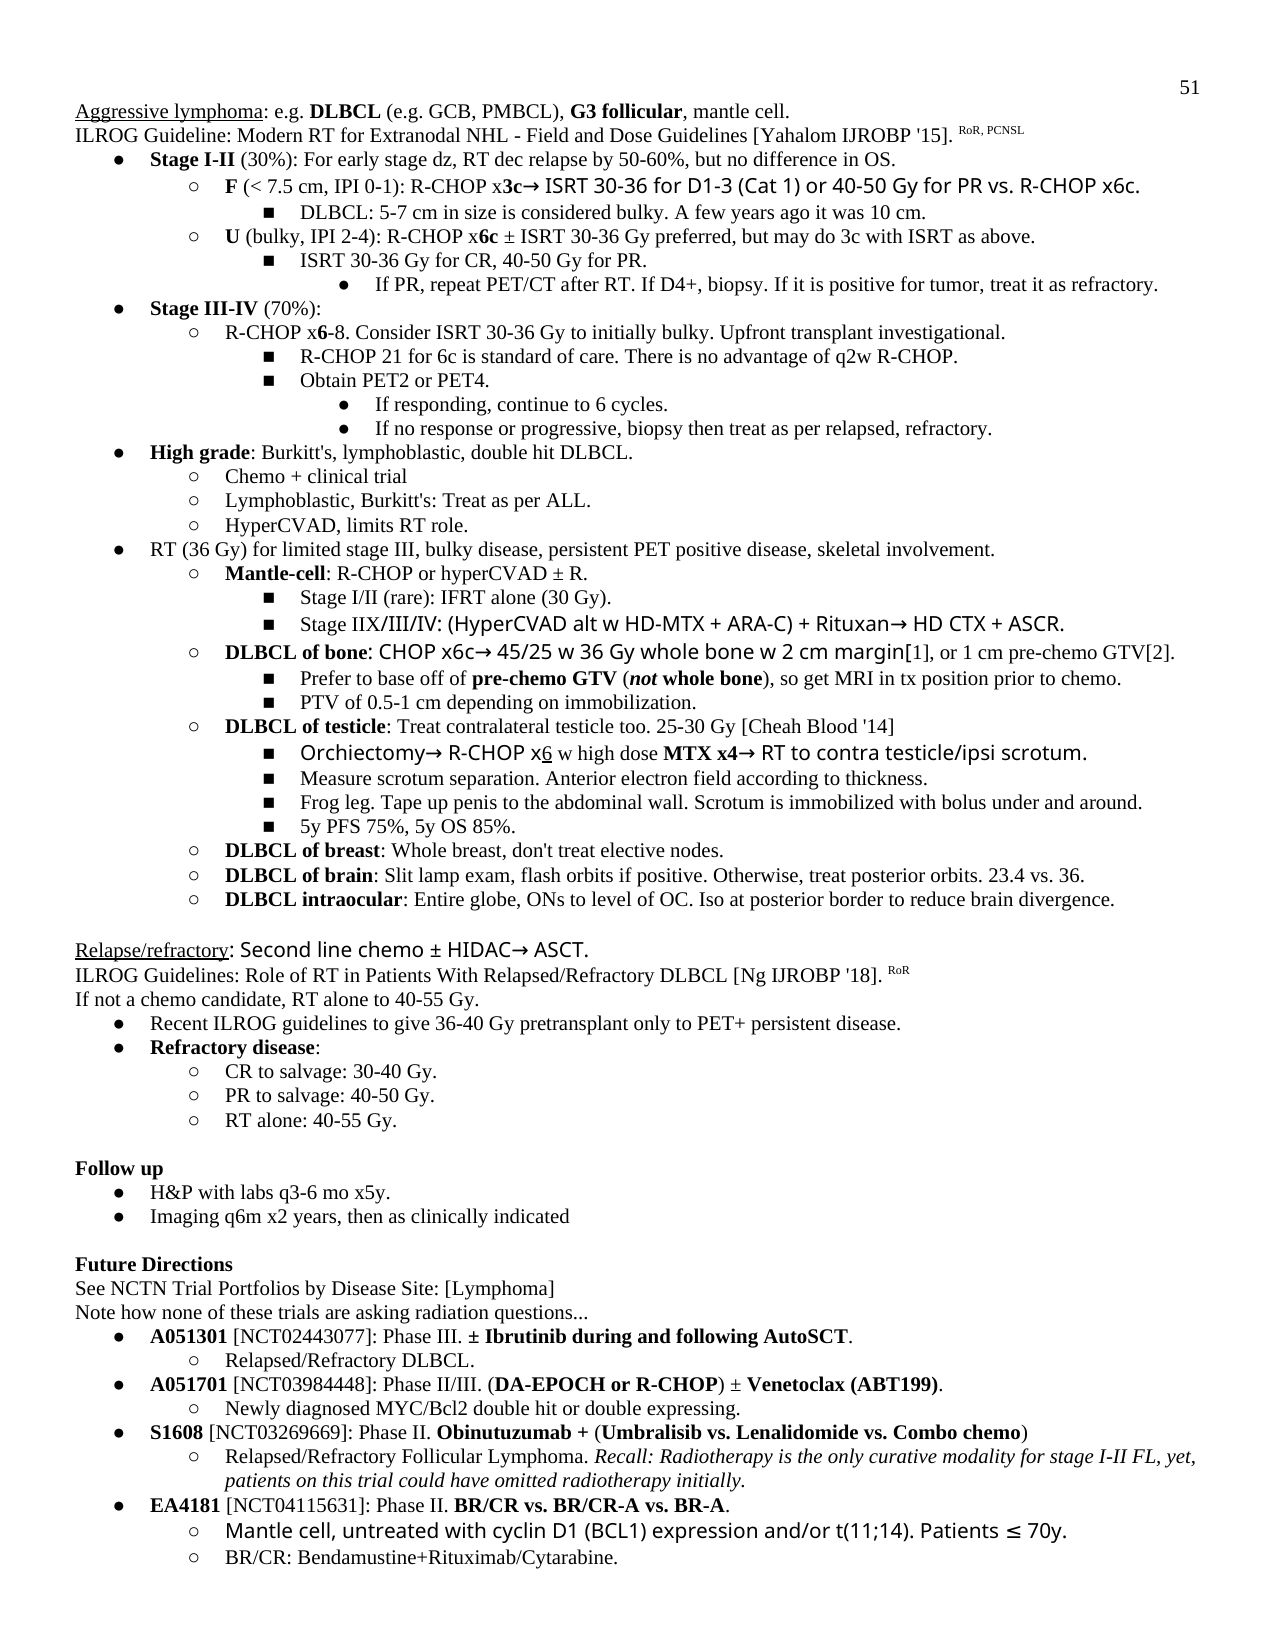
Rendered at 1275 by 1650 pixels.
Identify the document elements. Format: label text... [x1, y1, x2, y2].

list If no response or progressive, biopsy then treat as per relapsed, refractory. [337, 416, 1200, 440]
text Aggressive lymphoma: e.g. DLBCL (e.g. GCB, PMBCL), G3 follicular, mantle cell. [75, 99, 1200, 123]
list DLBCL of testicle: Treat contralateral testicle too. 25-30 Gy [Cheah Blood '14] [187, 714, 1200, 738]
list DLBCL: 5-7 cm in size is considered bulky. A few years ago it was 10 cm. [262, 200, 1200, 224]
subtitle Future Directions [75, 1252, 1200, 1276]
list Measure scrotum separation. Anterior electron field according to thickness. [262, 766, 1200, 790]
list Relapsed/Refractory Follicular Lymphoma. Recall: Radiotherapy is the only curative modality for stage I-II FL, yet, patients on this trial could have omitted radiotherapy initially. [187, 1444, 1200, 1492]
list RT alone: 40-55 Gy. [187, 1107, 1200, 1132]
subtitle Follow up [75, 1156, 1200, 1180]
list Mantle-cell: R-CHOP or hyperCVAD ± R. [187, 561, 1200, 585]
list Recent ILROG guidelines to give 36-40 Gy pretransplant only to PET+ persistent disease. [112, 1011, 1200, 1035]
list Stage I/II (rare): IFRT alone (30 Gy). [262, 585, 1200, 609]
list A051701 [NCT03984448]: Phase II/III. (DA-EPOCH or R-CHOP) ± Venetoclax (ABT199). [112, 1372, 1200, 1396]
list Frog leg. Tape up penis to the abdominal wall. Scrotum is immobilized with bolus under and around. [262, 790, 1200, 814]
list Stage IIX/III/IV: (HyperCVAD alt w HD-MTX + ARA-C) + Rituxan→ HD CTX + ASCR. [262, 609, 1200, 637]
list RT (36 Gy) for limited stage III, bulky disease, persistent PET positive disease, skeletal involvement. [112, 537, 1200, 561]
list PTV of 0.5-1 cm depending on immobilization. [262, 690, 1200, 714]
list DLBCL intraocular: Entire globe, ONs to level of OC. Iso at posterior border to reduce brain divergence. [187, 887, 1200, 911]
list HyperCVAD, limits RT role. [187, 512, 1200, 537]
list Mantle cell, untreated with cyclin D1 (BCL1) expression and/or t(11;14). Patients ≤ 70y. [187, 1517, 1200, 1545]
list R-CHOP x6-8. Consider ISRT 30-36 Gy to initially bulky. Upfront transplant investigational. [187, 320, 1200, 344]
list A051301 [NCT02443077]: Phase III. ± Ibrutinib during and following AutoSCT. [112, 1324, 1200, 1348]
list If responding, continue to 6 cycles. [337, 392, 1200, 416]
list Imaging q6m x2 years, then as clinically indicated [112, 1204, 1200, 1228]
list Newly diagnosed MYC/Bcl2 double hit or double expressing. [187, 1396, 1200, 1420]
list R-CHOP 21 for 6c is standard of care. There is no advantage of q2w R-CHOP. [262, 344, 1200, 368]
list 5y PFS 75%, 5y OS 85%. [262, 814, 1200, 838]
list Refractory disease: [112, 1035, 1200, 1059]
list F (< 7.5 cm, IPI 0-1): R-CHOP x3c→ ISRT 30-36 for D1-3 (Cat 1) or 40-50 Gy for PR vs. R-CHOP x6c. [187, 171, 1200, 200]
list Chemo + clinical trial [187, 464, 1200, 488]
list Lymphoblastic, Burkitt's: Treat as per ALL. [187, 488, 1200, 512]
list DLBCL of brain: Slit lamp exam, flash orbits if positive. Otherwise, treat posterior orbits. 23.4 vs. 36. [187, 862, 1200, 887]
list BR/CR: Bendamustine+Rituximab/Cytarabine. [187, 1545, 1200, 1569]
list Stage III-IV (70%): [112, 296, 1200, 320]
list EA4181 [NCT04115631]: Phase II. BR/CR vs. BR/CR-A vs. BR-A. [112, 1492, 1200, 1517]
list PR to salvage: 40-50 Gy. [187, 1083, 1200, 1107]
text Note how none of these trials are asking radiation questions... [75, 1300, 1200, 1324]
list ISRT 30-36 Gy for CR, 40-50 Gy for PR. [262, 248, 1200, 272]
text ILROG Guidelines: Role of RT in Patients With Relapsed/Refractory DLBCL [Ng IJROBP '18]. RoR If not a chemo candidate, RT alone to 40-55 Gy. [75, 963, 1200, 1011]
list U (bulky, IPI 2-4): R-CHOP x6c ± ISRT 30-36 Gy preferred, but may do 3c with ISRT as above. [187, 224, 1200, 248]
list High grade: Burkitt's, lymphoblastic, double hit DLBCL. [112, 440, 1200, 464]
list Stage I-II (30%): For early stage dz, RT dec relapse by 50-60%, but no difference in OS. [112, 147, 1200, 171]
list Orchiectomy→ R-CHOP x6 w high dose MTX x4→ RT to contra testicle/ipsi scrotum. [262, 738, 1200, 766]
text See NCTN Trial Portfolios by Disease Site: [Lymphoma] [75, 1276, 1200, 1300]
text ILROG Guideline: Modern RT for Extranodal NHL - Field and Dose Guidelines [Yahalom IJROBP '15]. RoR, PCNSL [75, 123, 1200, 147]
list Prefer to base off of pre-chemo GTV (not whole bone), so get MRI in tx position prior to chemo. [262, 666, 1200, 690]
list If PR, repeat PET/CT after RT. If D4+, biopsy. If it is positive for tumor, treat it as refractory. [337, 272, 1200, 296]
list DLBCL of breast: Whole breast, don't treat elective nodes. [187, 838, 1200, 862]
list S1608 [NCT03269669]: Phase II. Obinutuzumab + (Umbralisib vs. Lenalidomide vs. Combo chemo) [112, 1420, 1200, 1444]
list Relapsed/Refractory DLBCL. [187, 1348, 1200, 1372]
list Obtain PET2 or PET4. [262, 368, 1200, 392]
list CR to salvage: 30-40 Gy. [187, 1059, 1200, 1083]
text Relapse/refractory: Second line chemo ± HIDAC→ ASCT. [75, 935, 1200, 963]
list H&P with labs q3-6 mo x5y. [112, 1180, 1200, 1204]
list DLBCL of bone: CHOP x6c→ 45/25 w 36 Gy whole bone w 2 cm margin[1], or 1 cm pre-chemo GTV[2]. [187, 637, 1200, 666]
